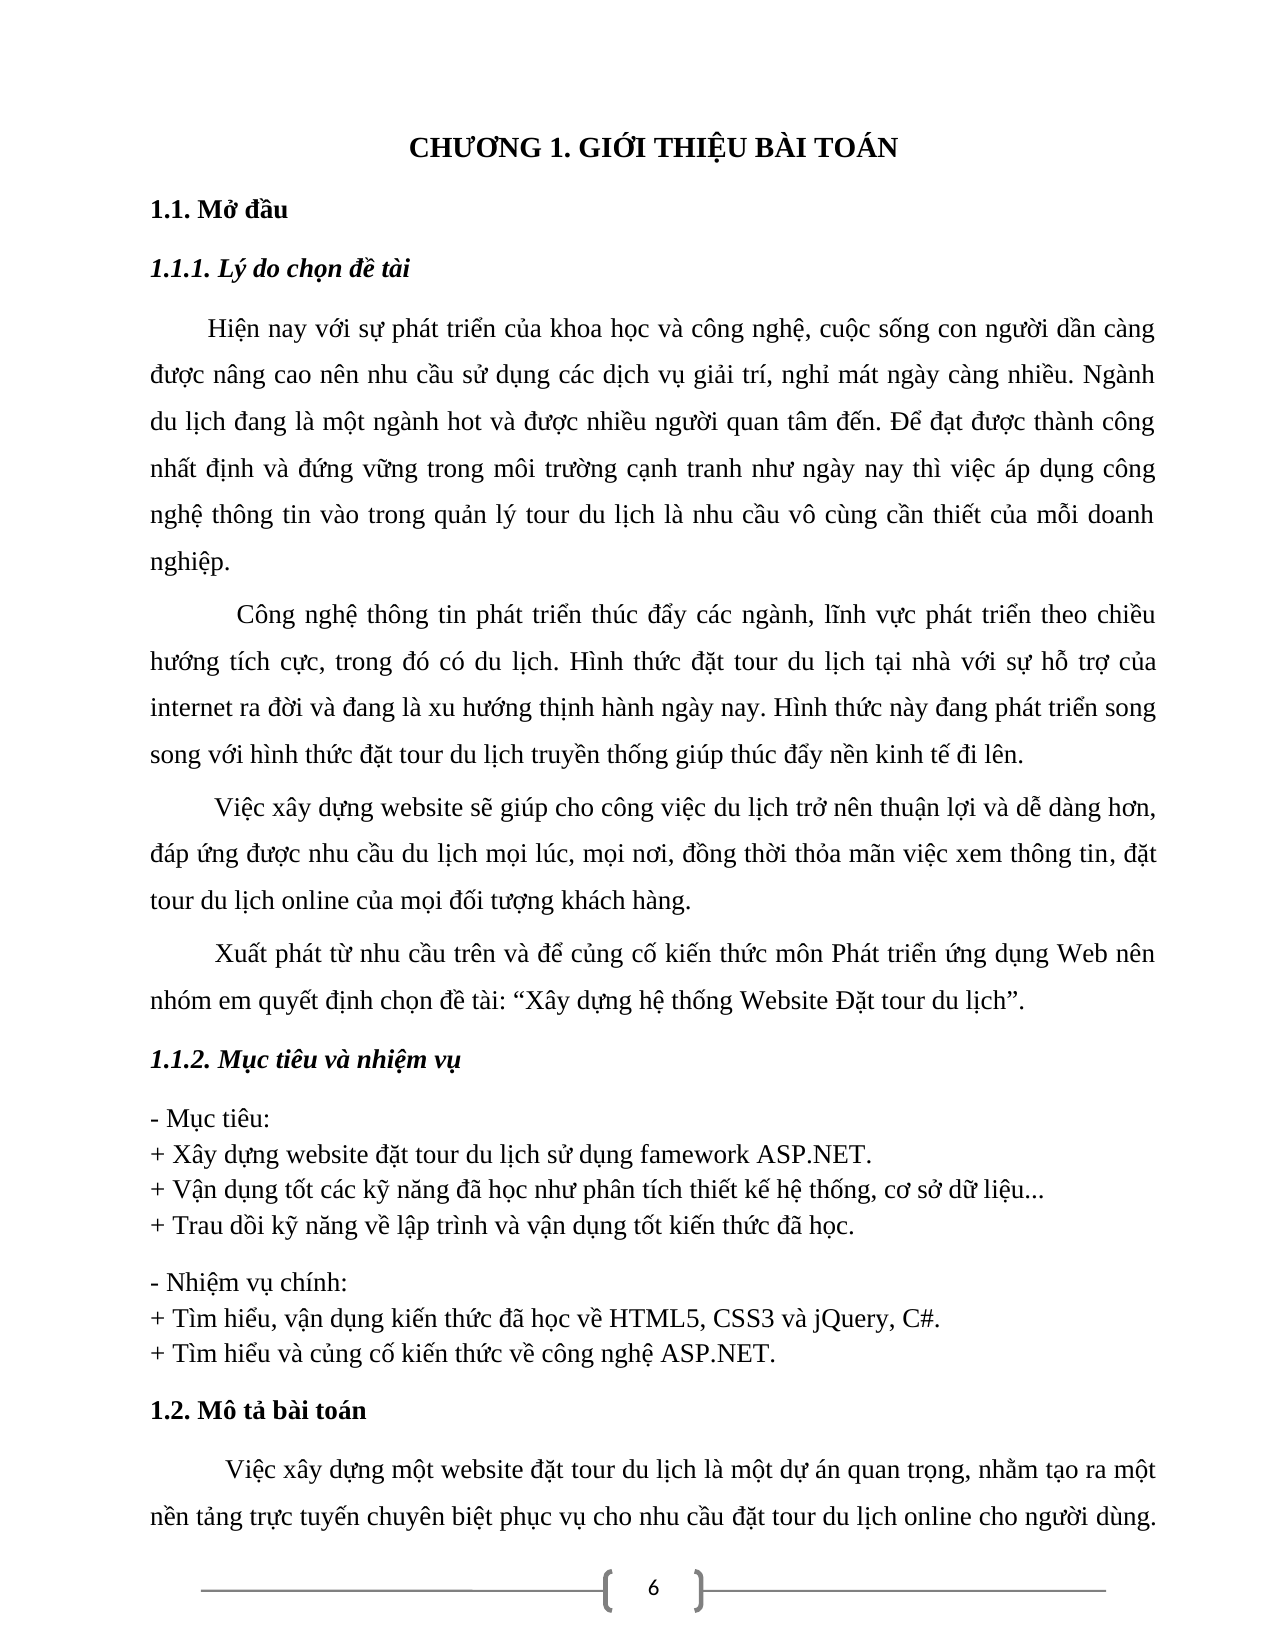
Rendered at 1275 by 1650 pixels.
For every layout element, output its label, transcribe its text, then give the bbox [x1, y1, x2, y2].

text Hiện nay với sự phát triển của khoa học và công nghệ, cuộc sống con người dần càng được nâng cao nên nhu cầu sử dụng các dịch vụ giải trí, nghỉ mát ngày càng nhiều. Ngành du lịch đang là một ngành hot và được nhiều người quan tâm đến. Để đạt được thành công nhất định và đứng vững trong môi trường cạnh tranh như ngày nay thì việc áp dụng công nghệ thông tin vào trong quản lý tour du lịch là nhu cầu vô cùng cần thiết của mỗi doanh nghiệp. [150, 312, 1157, 576]
text Xuất phát từ nhu cầu trên và để củng cố kiến thức môn Phát triển ứng dụng Web nên nhóm em quyết định chọn đề tài: “Xây dựng hệ thống Website Đặt tour du lịch”. [150, 937, 1157, 1015]
text Việc xây dựng website sẽ giúp cho công việc du lịch trở nên thuận lợi và dễ dàng hơn, đáp ứng được nhu cầu du lịch mọi lúc, mọi nơi, đồng thời thỏa mãn việc xem thông tin, đặt tour du lịch online của mọi đối tượng khách hàng. [150, 791, 1157, 915]
text - Mục tiêu: + Xây dựng website đặt tour du lịch sử dụng famework ASP.NET. + Vận dụng tốt các kỹ năng đã học như phân tích thiết kế hệ thống, cơ sở dữ liệu... + Trau dồi kỹ năng về lập trình và vận dụng tốt kiến thức đã học. [150, 1102, 1157, 1241]
text - Nhiệm vụ chính: + Tìm hiểu, vận dụng kiến thức đã học về HTML5, CSS3 và jQuery, C#. + Tìm hiểu và củng cố kiến thức về công nghệ ASP.NET. [150, 1266, 1157, 1368]
text 1.1.1. Lý do chọn đề tài [150, 253, 1157, 284]
text 1.1.2. Mục tiêu và nhiệm vụ [150, 1043, 1157, 1074]
text Công nghệ thông tin phát triển thúc đẩy các ngành, lĩnh vực phát triển theo chiều hướng tích cực, trong đó có du lịch. Hình thức đặt tour du lịch tại nhà với sự hỗ trợ của internet ra đời và đang là xu hướng thịnh hành ngày nay. Hình thức này đang phát triển song song với hình thức đặt tour du lịch truyền thống giúp thúc đẩy nền kinh tế đi lên. [150, 598, 1157, 769]
text 1.1. Mở đầu [150, 193, 1157, 224]
text CHƯƠNG 1. GIỚI THIỆU BÀI TOÁN [150, 131, 1157, 164]
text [150, 1453, 1157, 1531]
text 1.2. Mô tả bài toán [150, 1394, 1157, 1425]
